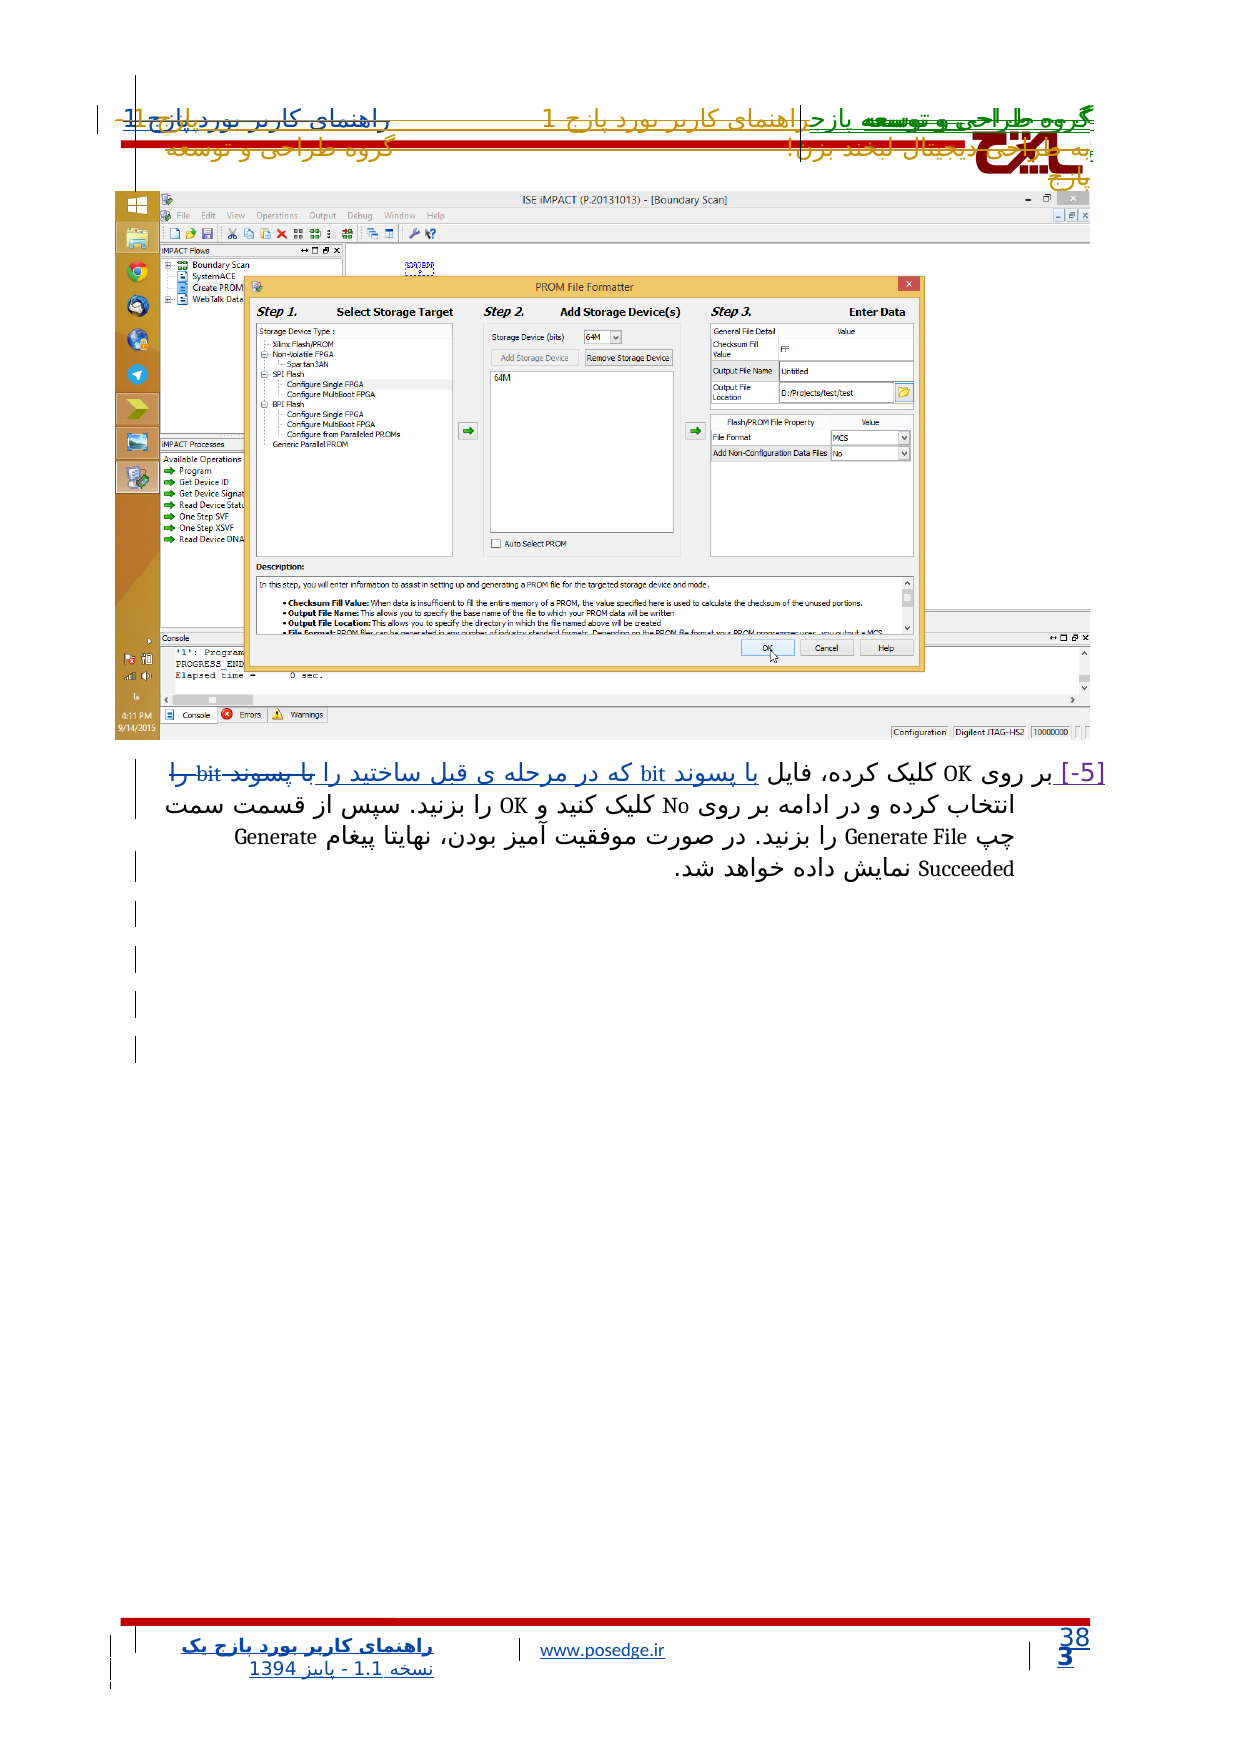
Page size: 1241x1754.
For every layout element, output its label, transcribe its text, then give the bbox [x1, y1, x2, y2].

picture [989, 151, 999, 157]
list بر روی OK کلیک کرده، فایل انتخاب کرده و در ادامه بر روی No کلیک کنید و OK را بزنید. سپس از قسمت سمت چپ Generate File را بزنید. در صورت موفقیت آمیز بودن، نهایتا پیغام Generate Succeeded نمایش داده خواهد شد. [150, 758, 1053, 882]
picture [1061, 123, 1072, 129]
picture [115, 191, 1090, 740]
picture [964, 123, 1091, 182]
picture [1006, 123, 1059, 129]
picture [969, 123, 1005, 129]
